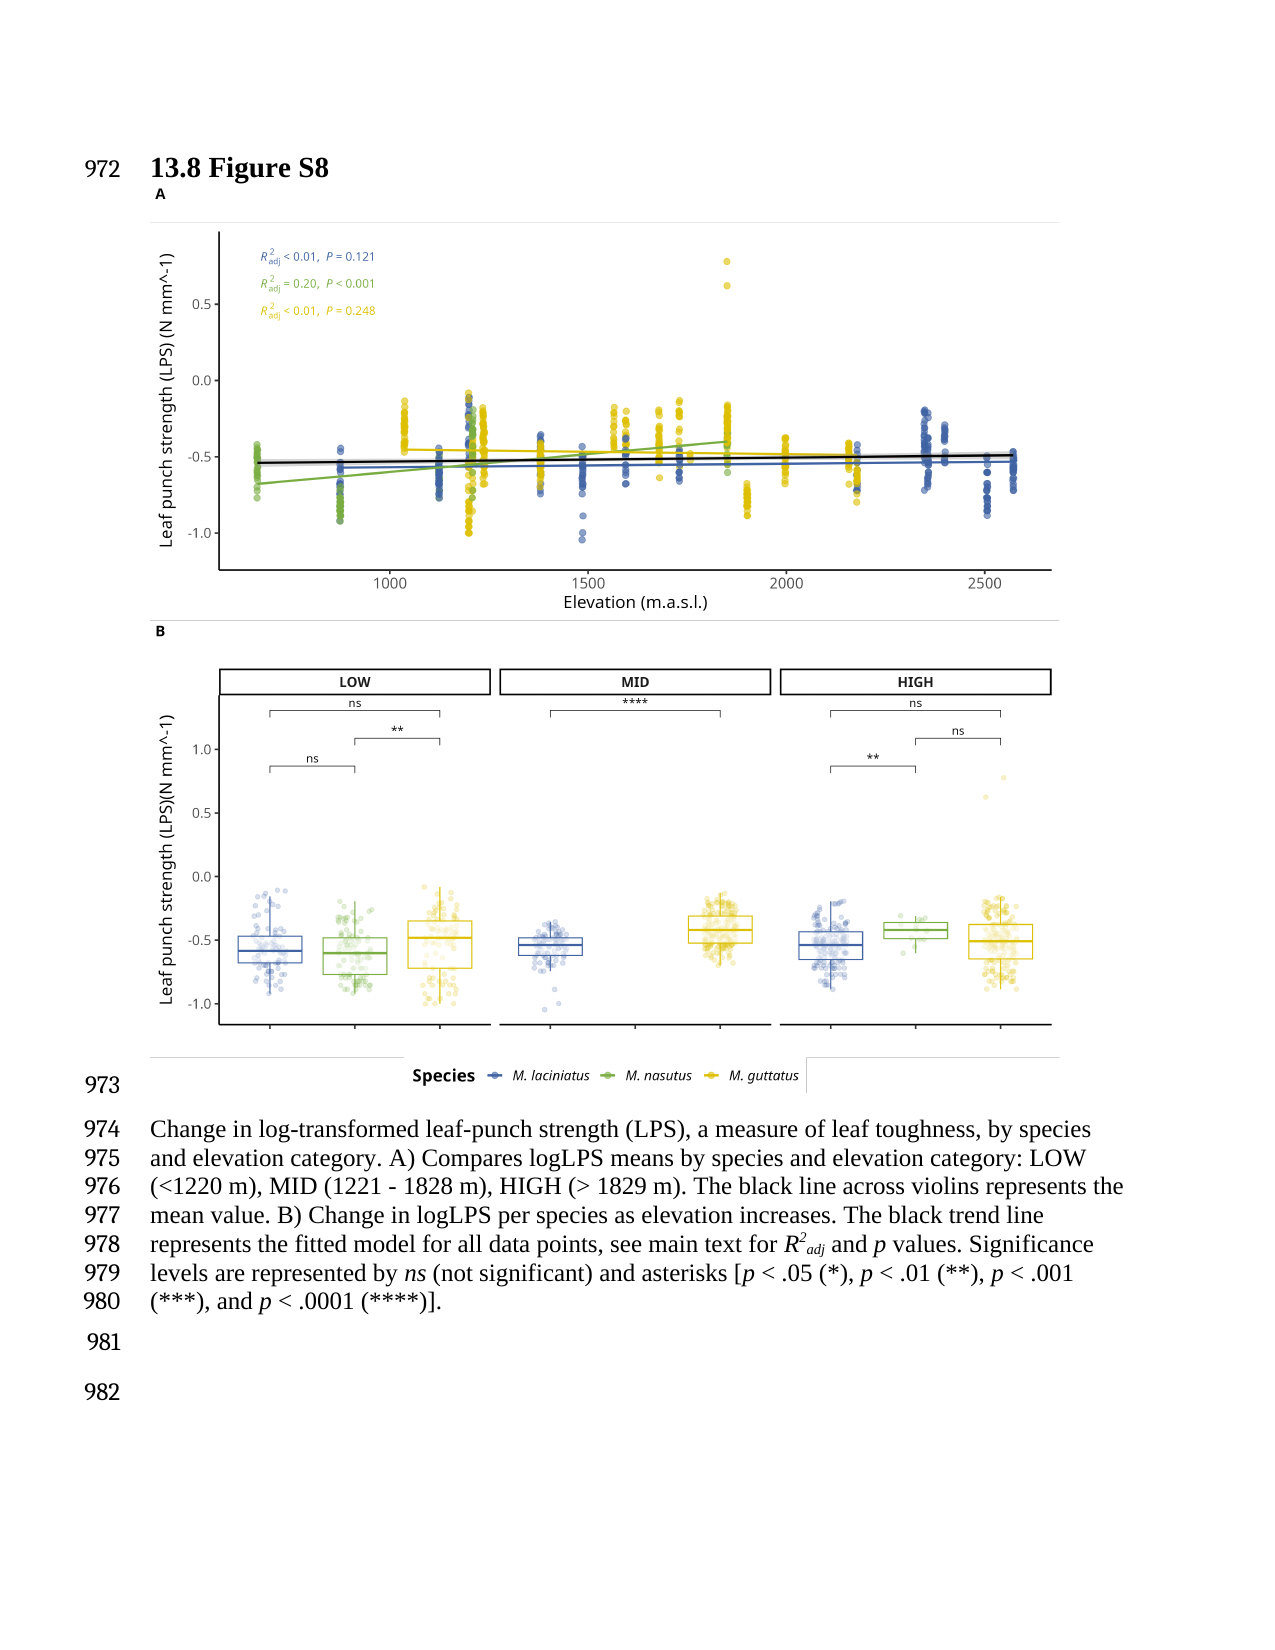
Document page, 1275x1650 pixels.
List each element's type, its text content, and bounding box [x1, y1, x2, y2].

text Change in log-transformed leaf-punch strength (LPS), a measure of leaf toughness, by species and elevation category. A) Compares logLPS means by species and elevation category: LOW (<1220 m), MID (1221 - 1828 m), HIGH (> 1829 m). The black line across violins represents the mean value. B) Change in logLPS per species as elevation increases. The black trend line represents the fitted model for all data points, see main text for R2adj and p values. Significance levels are represented by ns (not significant) and asterisks [p < .05 (*), p < .01 (**), p < .001 (***), and p < .0001 (****)]. [150, 1114, 1125, 1315]
subtitle 13.8 Figure S8 [150, 150, 1125, 183]
picture [150, 183, 1060, 1093]
